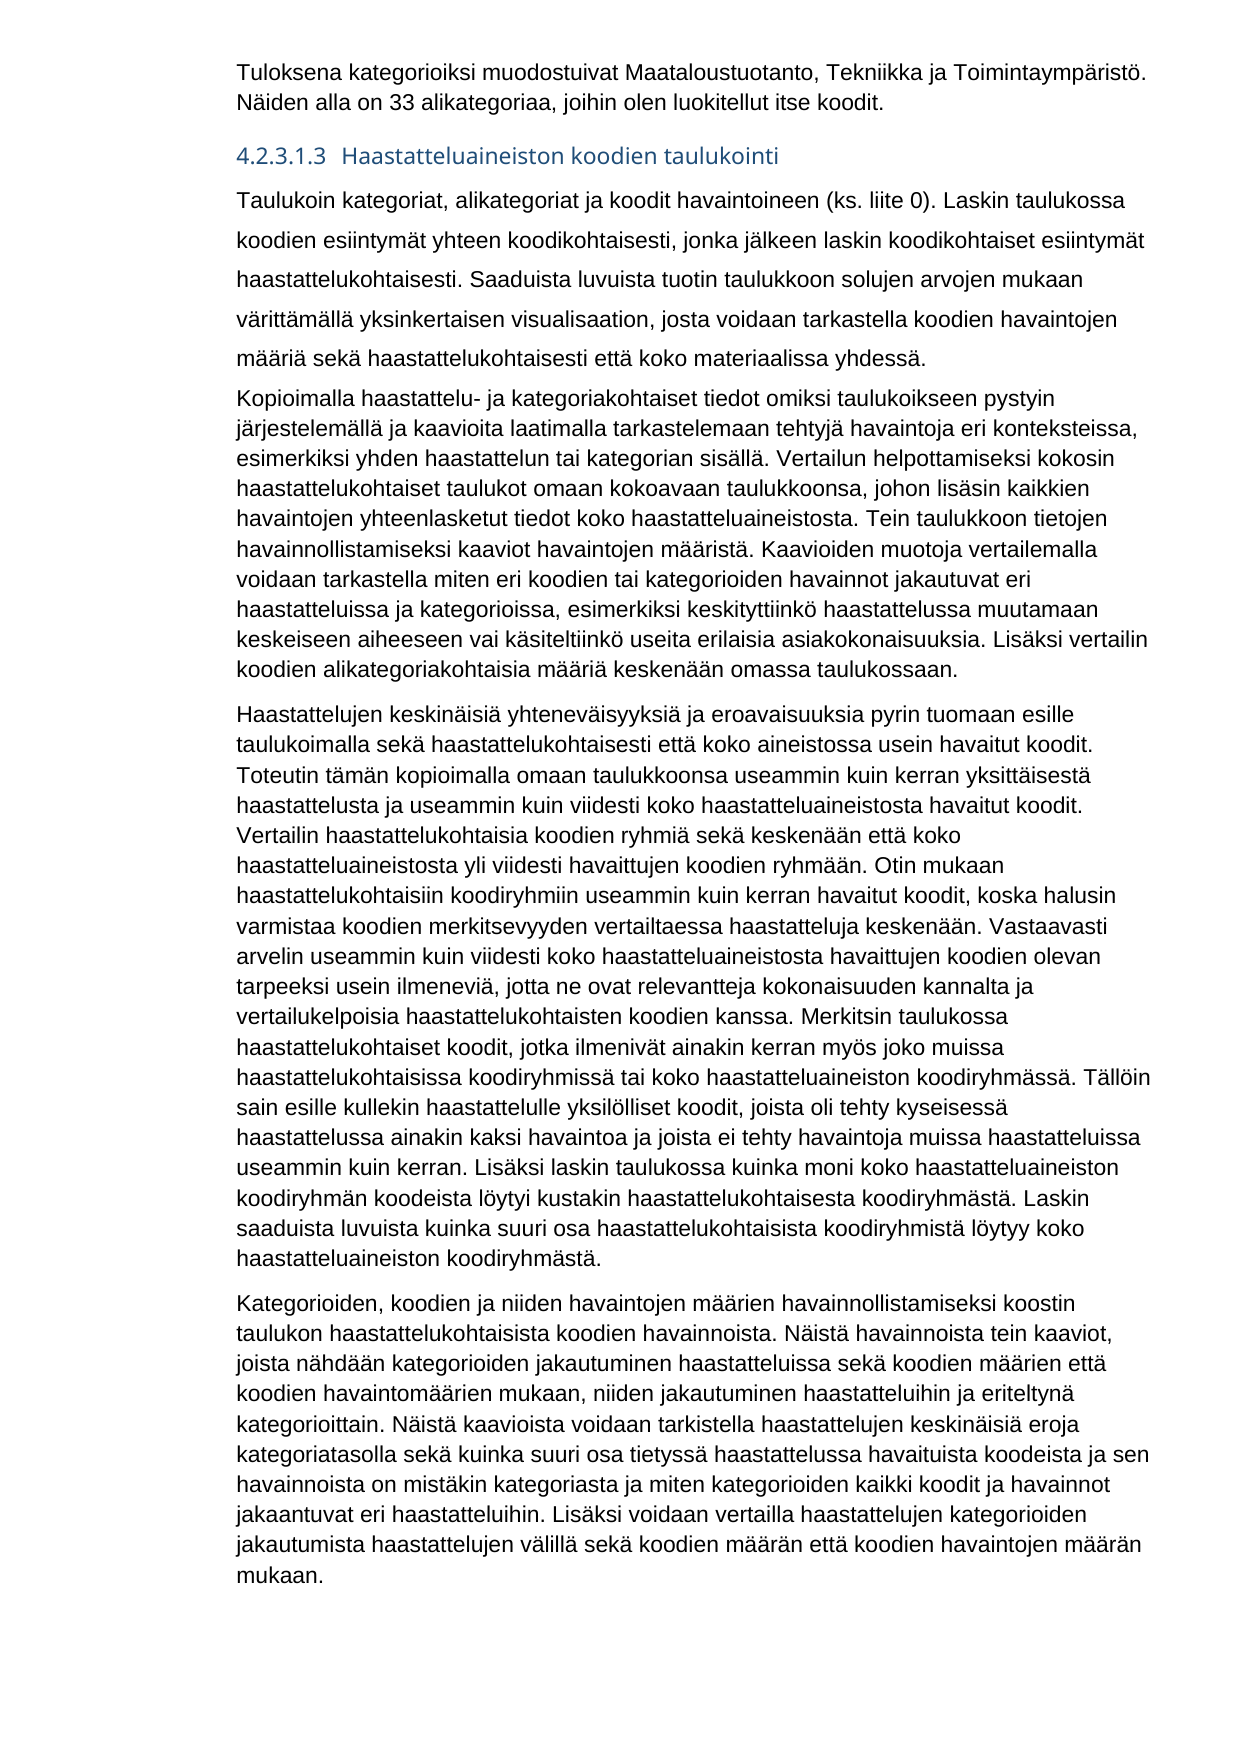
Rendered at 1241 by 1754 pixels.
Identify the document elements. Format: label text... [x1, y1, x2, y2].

text Kategorioiden, koodien ja niiden havaintojen määrien havainnollistamiseksi koostin taulukon haastattelukohtaisista koodien havainnoista. Näistä havainnoista tein kaaviot, joista nähdään kategorioiden jakautuminen haastatteluissa sekä koodien määrien että koodien havaintomäärien mukaan, niiden jakautuminen haastatteluihin ja eriteltynä kategorioittain. Näistä kaavioista voidaan tarkistella haastattelujen keskinäisiä eroja kategoriatasolla sekä kuinka suuri osa tietyssä haastattelussa havaituista koodeista ja sen havainnoista on mistäkin kategoriasta ja miten kategorioiden kaikki koodit ja havainnot jakaantuvat eri haastatteluihin. Lisäksi voidaan vertailla haastattelujen kategorioiden jakautumista haastattelujen välillä sekä koodien määrän että koodien havaintojen määrän mukaan. [236, 1290, 1152, 1588]
text Kopioimalla haastattelu- ja kategoriakohtaiset tiedot omiksi taulukoikseen pystyin järjestelemällä ja kaavioita laatimalla tarkastelemaan tehtyjä havaintoja eri konteksteissa, esimerkiksi yhden haastattelun tai kategorian sisällä. Vertailun helpottamiseksi kokosin haastattelukohtaiset taulukot omaan kokoavaan taulukkoonsa, johon lisäsin kaikkien havaintojen yhteenlasketut tiedot koko haastatteluaineistosta. Tein taulukkoon tietojen havainnollistamiseksi kaaviot havaintojen määristä. Kaavioiden muotoja vertailemalla voidaan tarkastella miten eri koodien tai kategorioiden havainnot jakautuvat eri haastatteluissa ja kategorioissa, esimerkiksi keskityttiinkö haastattelussa muutamaan keskeiseen aiheeseen vai käsiteltiinkö useita erilaisia asiakokonaisuuksia. Lisäksi vertailin koodien alikategoriakohtaisia määriä keskenään omassa taulukossaan. [236, 384, 1152, 683]
subtitle Haastatteluaineiston koodien taulukointi [236, 140, 1152, 172]
text Haastattelujen keskinäisiä yhteneväisyyksiä ja eroavaisuuksia pyrin tuomaan esille taulukoimalla sekä haastattelukohtaisesti että koko aineistossa usein havaitut koodit. Toteutin tämän kopioimalla omaan taulukkoonsa useammin kuin kerran yksittäisestä haastattelusta ja useammin kuin viidesti koko haastatteluaineistosta havaitut koodit. Vertailin haastattelukohtaisia koodien ryhmiä sekä keskenään että koko haastatteluaineistosta yli viidesti havaittujen koodien ryhmään. Otin mukaan haastattelukohtaisiin koodiryhmiin useammin kuin kerran havaitut koodit, koska halusin varmistaa koodien merkitsevyyden vertailtaessa haastatteluja keskenään. Vastaavasti arvelin useammin kuin viidesti koko haastatteluaineistosta havaittujen koodien olevan tarpeeksi usein ilmeneviä, jotta ne ovat relevantteja kokonaisuuden kannalta ja vertailukelpoisia haastattelukohtaisten koodien kanssa. Merkitsin taulukossa haastattelukohtaiset koodit, jotka ilmenivät ainakin kerran myös joko muissa haastattelukohtaisissa koodiryhmissä tai koko haastatteluaineiston koodiryhmässä. Tällöin sain esille kullekin haastattelulle yksilölliset koodit, joista oli tehty kyseisessä haastattelussa ainakin kaksi havaintoa ja joista ei tehty havaintoja muissa haastatteluissa useammin kuin kerran. Lisäksi laskin taulukossa kuinka moni koko haastatteluaineiston koodiryhmän koodeista löytyi kustakin haastattelukohtaisesta koodiryhmästä. Laskin saaduista luvuista kuinka suuri osa haastattelukohtaisista koodiryhmistä löytyy koko haastatteluaineiston koodiryhmästä. [236, 701, 1152, 1271]
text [236, 59, 1152, 116]
